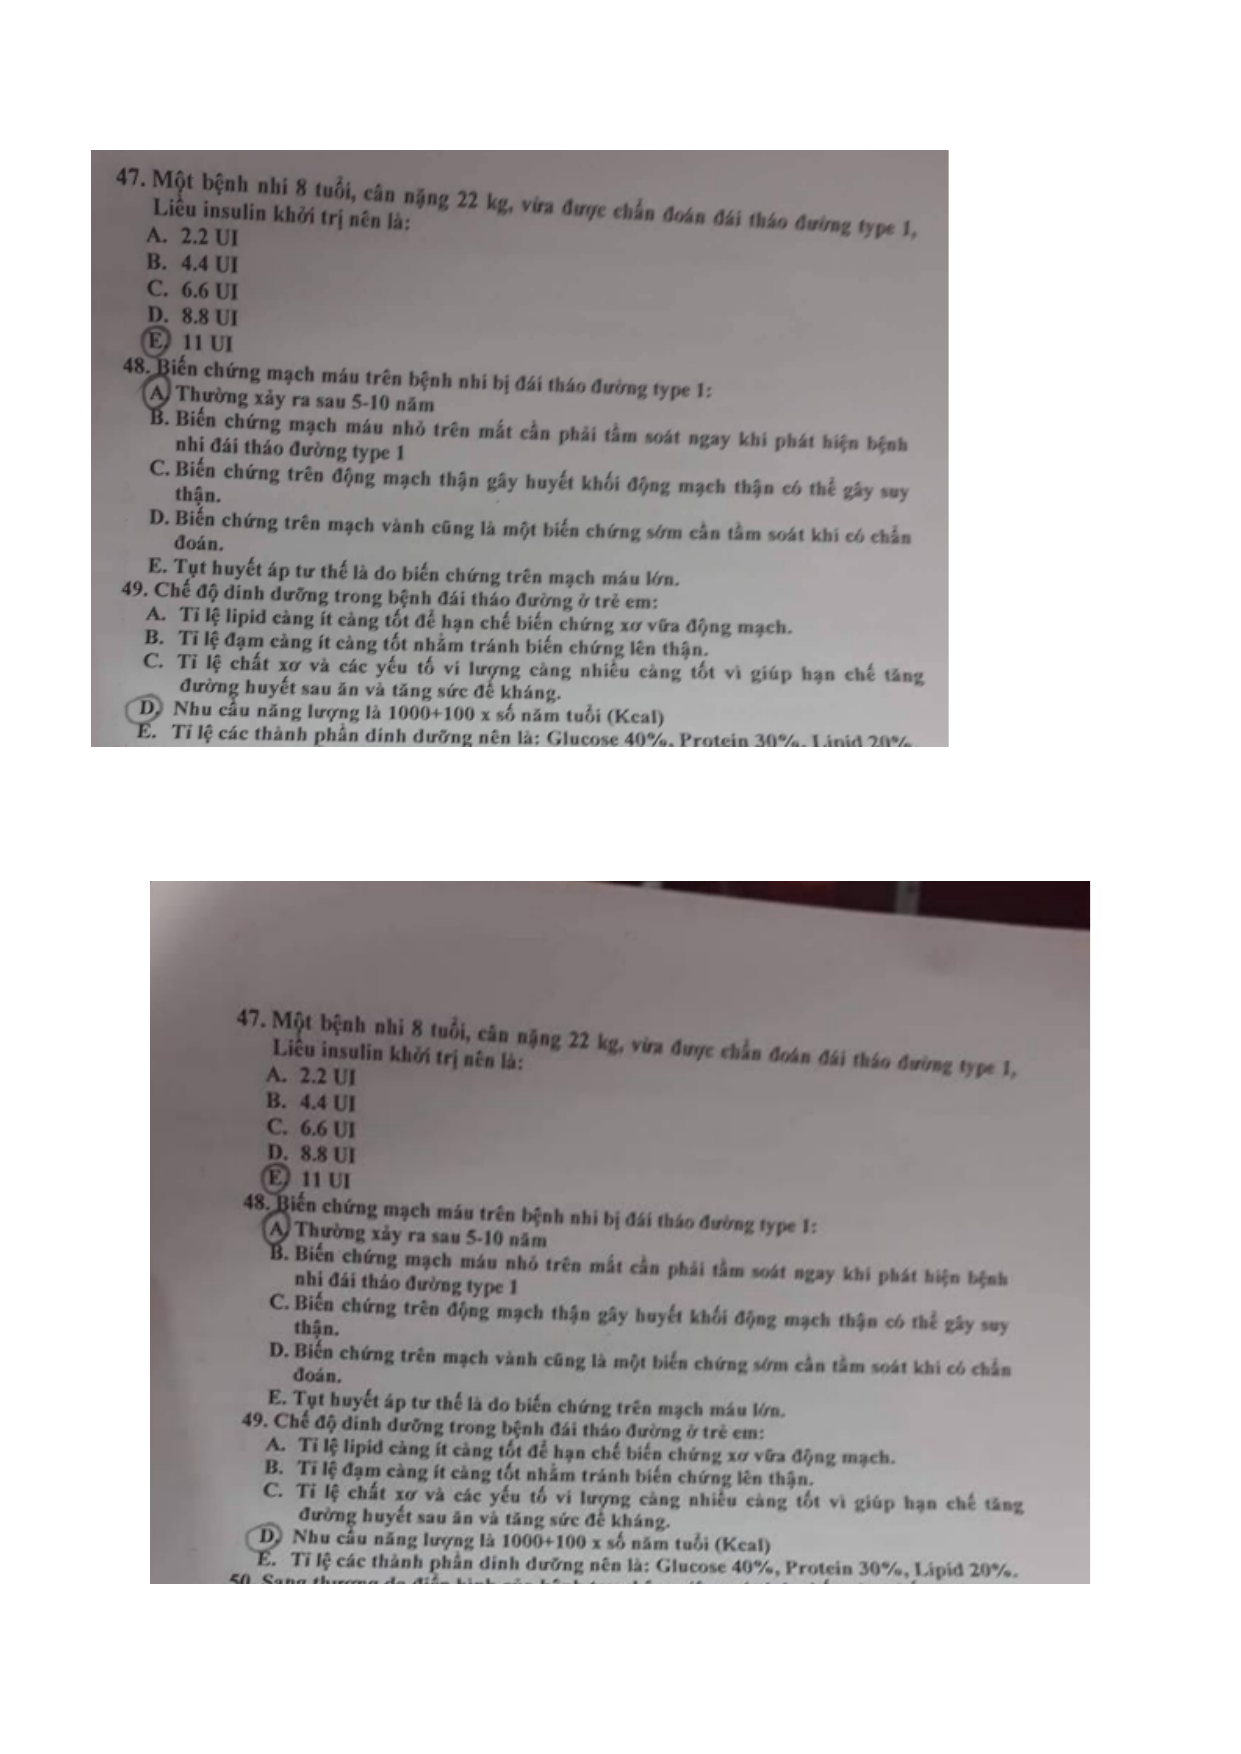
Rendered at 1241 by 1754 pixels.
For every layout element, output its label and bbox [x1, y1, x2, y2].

picture [150, 881, 1091, 1584]
picture [91, 150, 949, 747]
